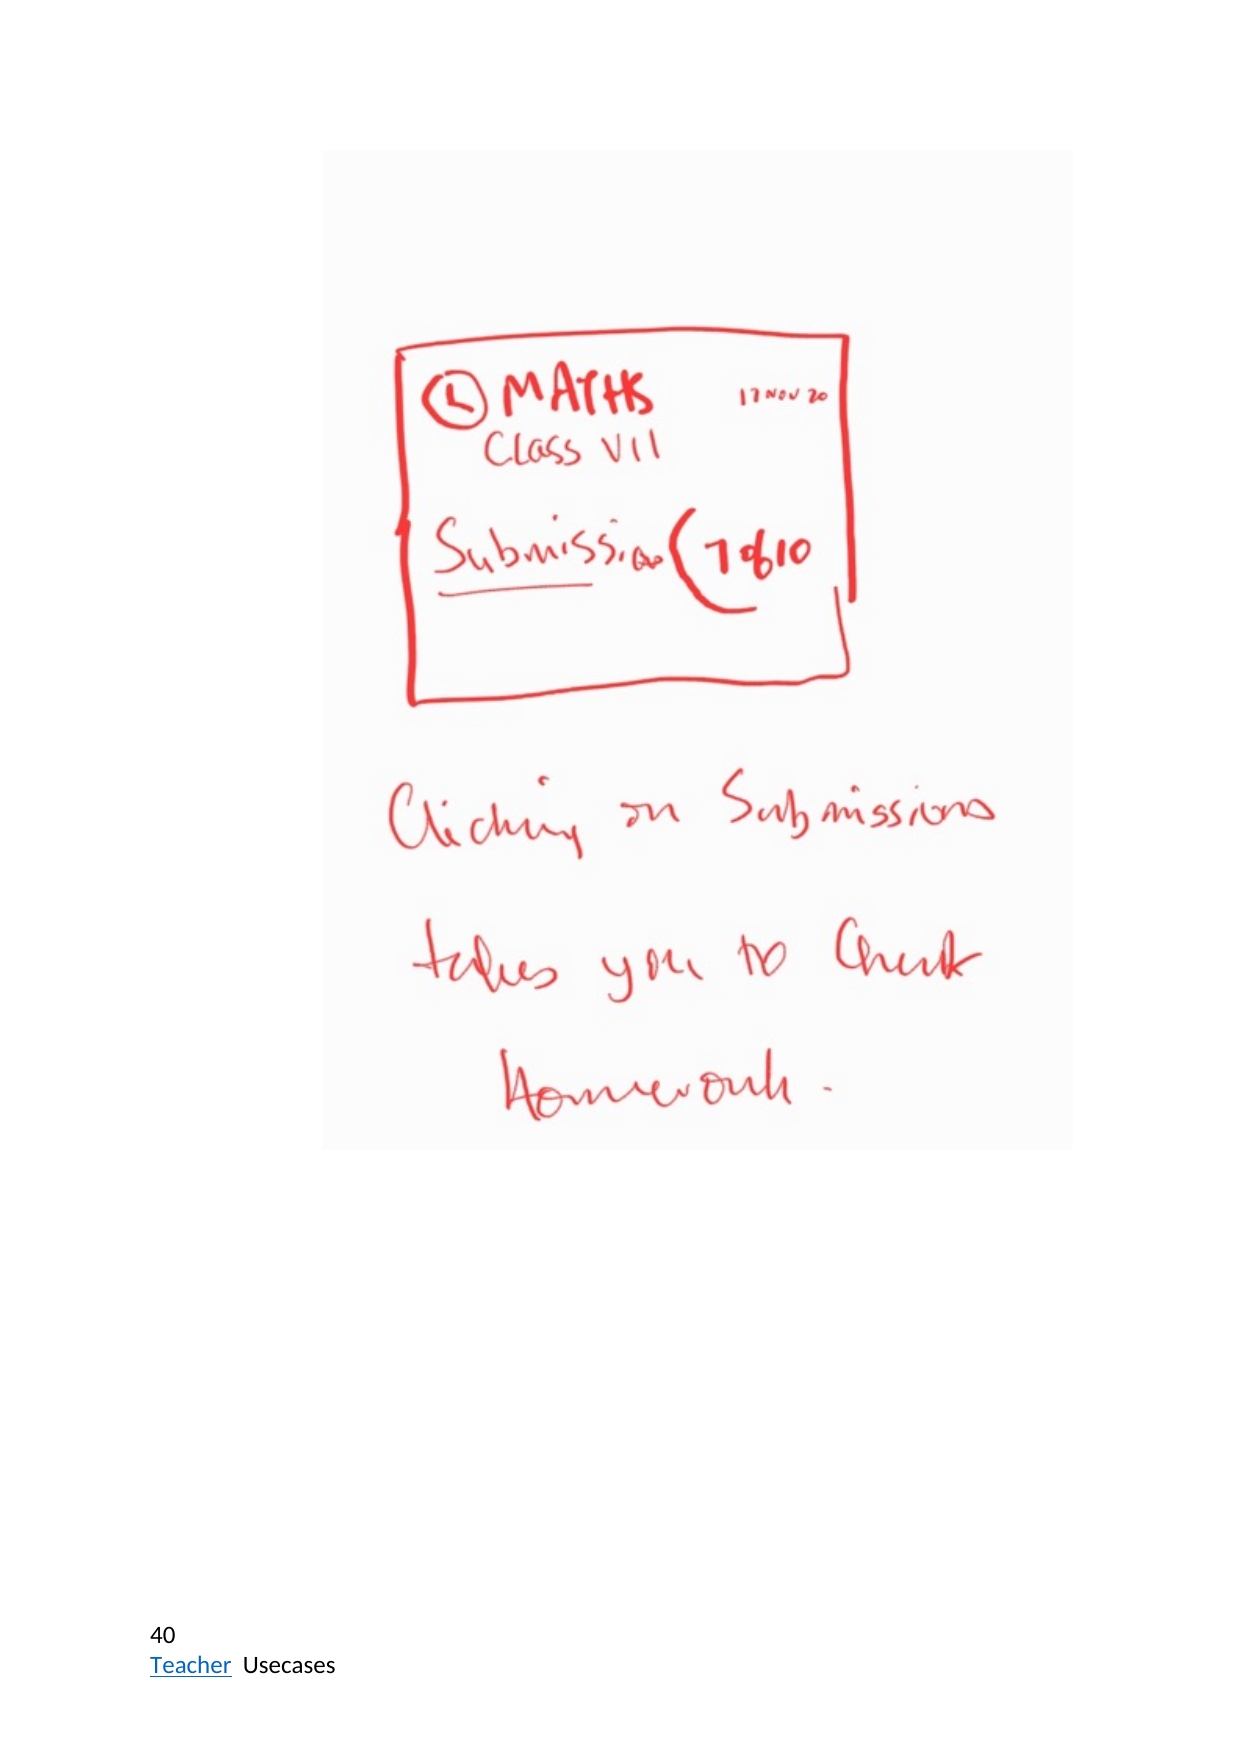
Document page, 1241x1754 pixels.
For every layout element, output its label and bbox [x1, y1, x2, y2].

picture [322, 150, 1073, 1150]
